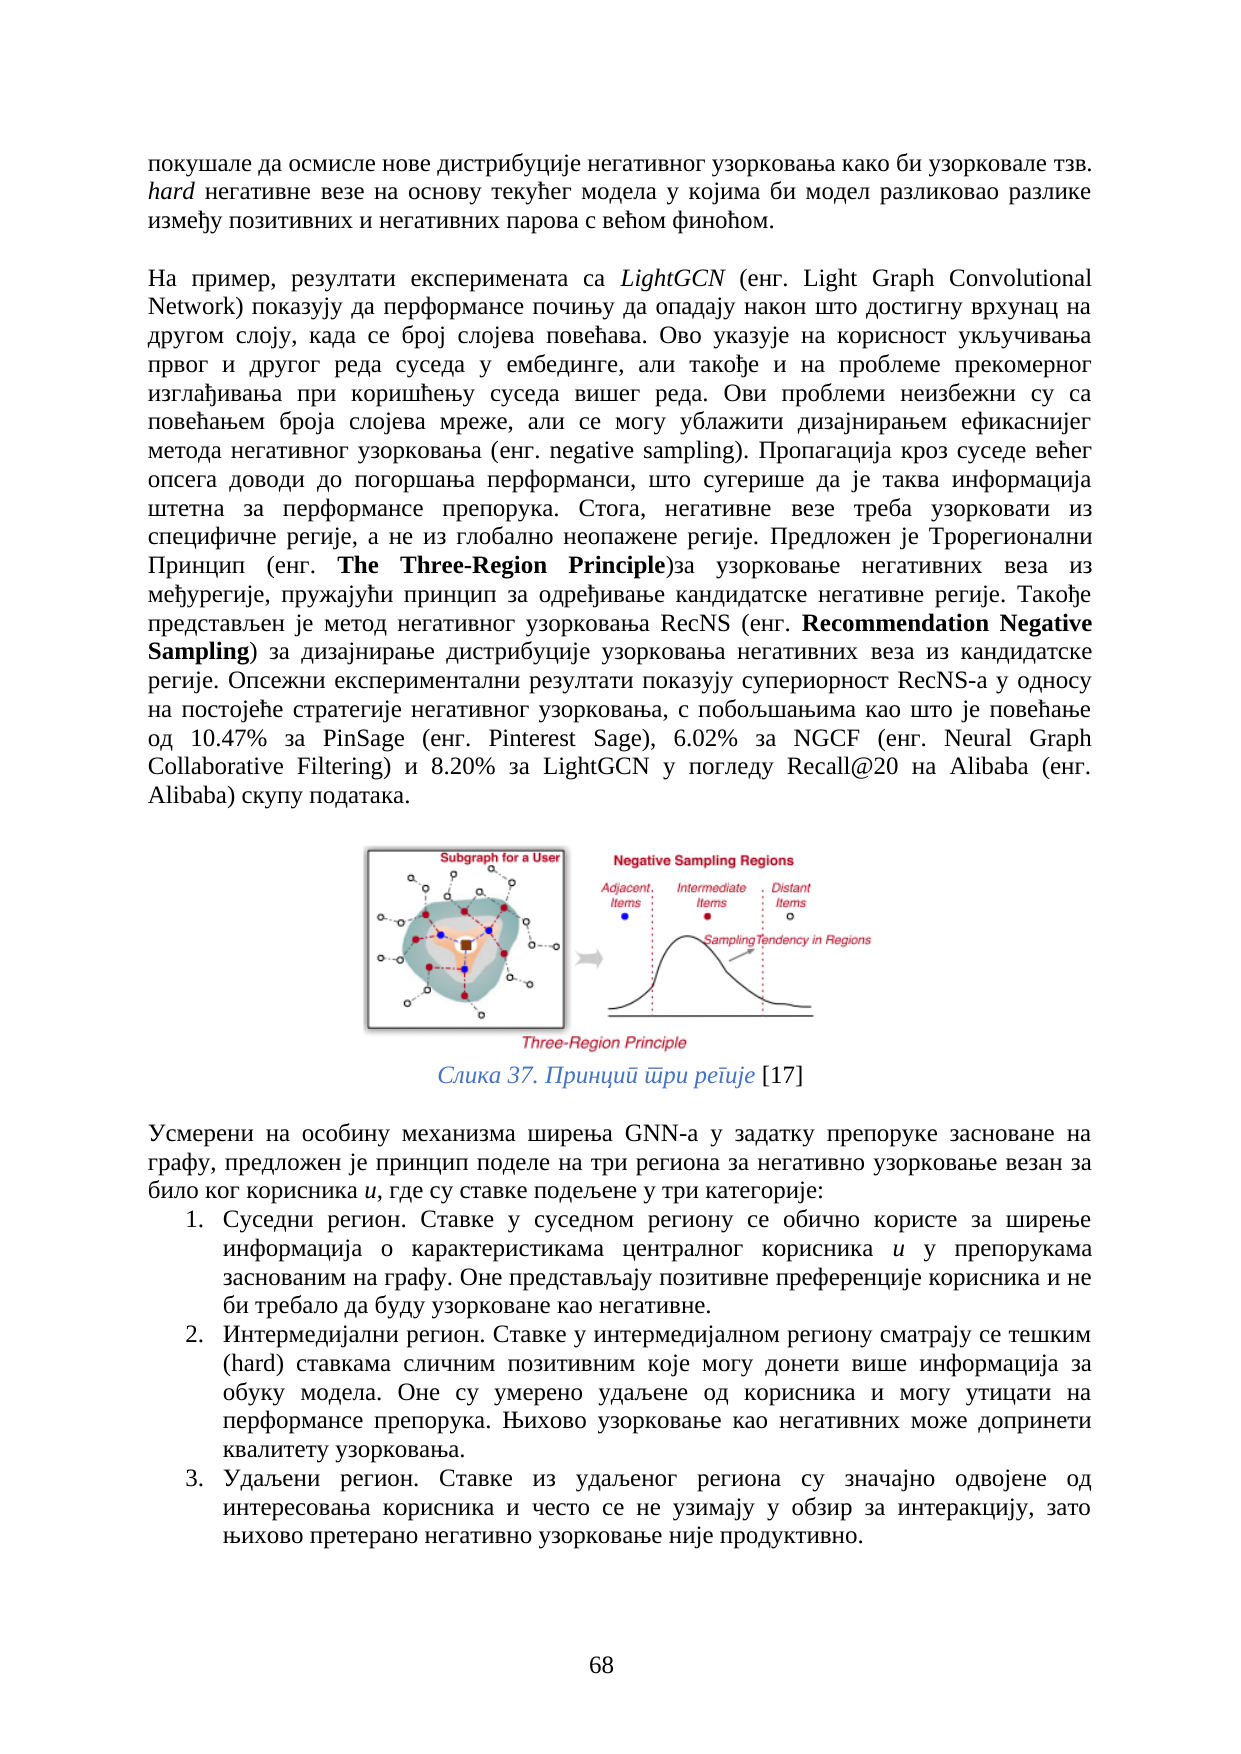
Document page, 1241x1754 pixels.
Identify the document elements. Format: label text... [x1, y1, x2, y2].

list Интермедијални регион. Ставке у интермедијалном региону сматрају се тешким (hard) ставкама сличним позитивним које могу донети више информација за обуку модела. Оне су умерено удаљене од корисника и могу утицати на перформансе препорука. Њихово узорковање као негативних може допринети квалитету узорковања. [185, 1319, 1092, 1463]
list Удаљени регион. Ставке из удаљеног региона су значајно одвојене од интересовања корисника и често се не узимају у обзир за интеракцију, зато њихово претерано негативно узорковање није продуктивно. [185, 1463, 1092, 1549]
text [148, 148, 1092, 234]
text На пример, резултати експеримената са LightGCN (енг. Light Graph Convolutional Network) показују да перформансе почињу да опадају након што достигну врхунац на другом слоју, када се број слојева повећава. Ово указује на корисност укључивања првог и другог реда суседа у ембединге, али такође и на проблеме прекомерног изглађивања при коришћењу суседа вишег реда. Ови проблеми неизбежни су са повећањем броја слојева мреже, али се могу ублажити дизајнирањем ефикаснијег метода негативног узорковања (енг. negative sampling). Пропагација кроз суседе већег опсега доводи до погоршања перформанси, што сугерише да је таква информација штетна за перформансе препорука. Стога, негативне везе треба узорковати из специфичне регије, а не из глобално неопажене регије. Предложен је Трорегионални Принцип (енг. The Three-Region Principle)за узорковање негативних веза из међурегије, пружајући принцип за одређивање кандидатске негативне регије. Такође представљен је метод негативног узорковања RecNS (енг. Recommendation Negative Sampling) за дизајнирање дистрибуције узорковања негативних веза из кандидатске регије. Опсежни експериментални резултати показују супериорност RecNS-а у односу на постојеће стратегије негативног узорковања, с побољшањима као што је повећање од 10.47% за PinSage (енг. Pinterest Sage), 6.02% за NGCF (енг. Neural Graph Collaborative Filtering) и 8.20% за LightGCN у погледу Recall@20 на Alibaba (енг. Alibaba) скупу података. [148, 263, 1092, 809]
text Усмерени на особину механизма ширења GNN-а у задатку препоруке засноване на графу, предложен је принцип поделе на три региона за негативно узорковање везан за било ког корисника u, где су ставке подељене у три категорије: [148, 1118, 1092, 1204]
picture [350, 837, 890, 1061]
list Суседни регион. Ставке у суседном региону се обично користе за ширење информација о карактеристикама централног корисника u у препорукама заснованим на графу. Оне представљају позитивне преференције корисника и не би требало да буду узорковане као негативне. [185, 1204, 1092, 1319]
text Слика 37. Принцип три регије [148, 1061, 1092, 1089]
